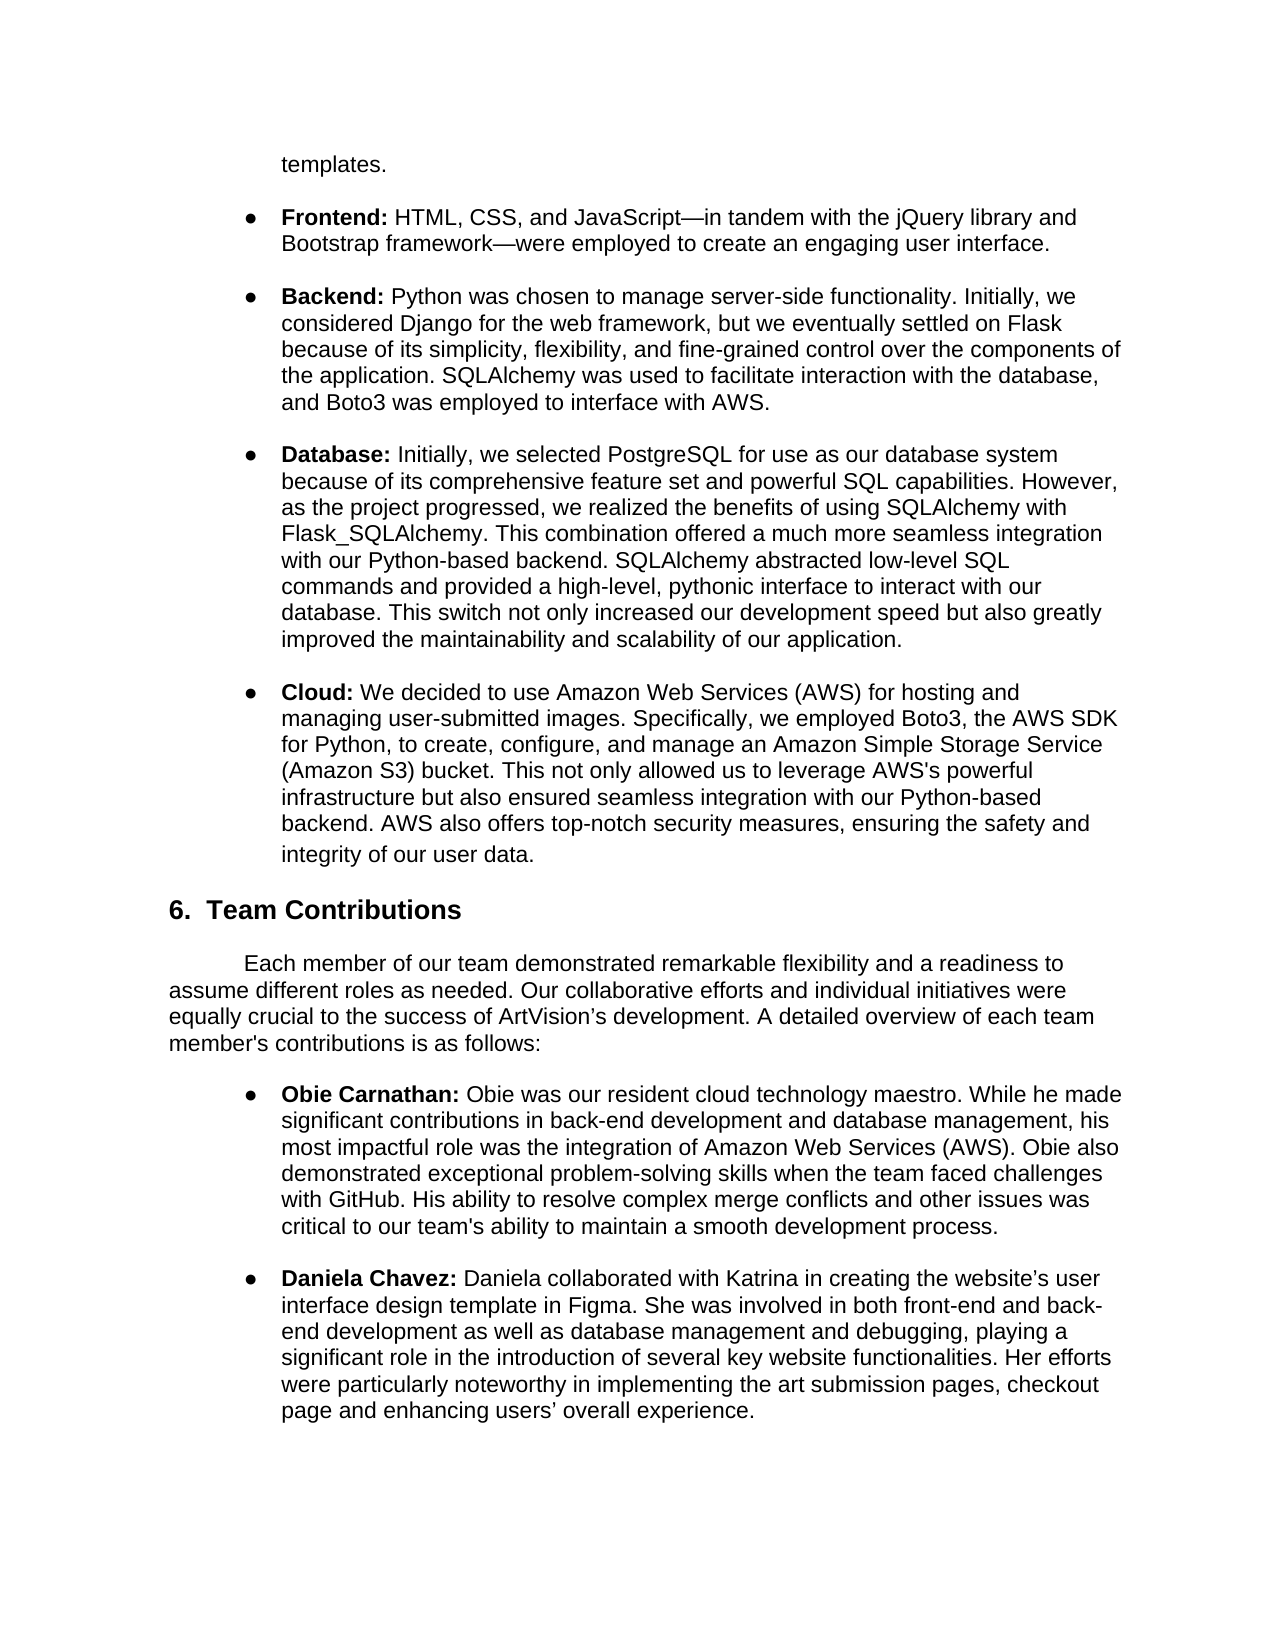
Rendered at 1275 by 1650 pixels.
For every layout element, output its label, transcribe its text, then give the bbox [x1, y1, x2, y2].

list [244, 151, 1125, 204]
list Obie Carnathan: Obie was our resident cloud technology maestro. While he made significant contributions in back-end development and database management, his most impactful role was the integration of Amazon Web Services (AWS). Obie also demonstrated exceptional problem-solving skills when the team faced challenges with GitHub. His ability to resolve complex merge conflicts and other issues was critical to our team's ability to maintain a smooth development process. [244, 1081, 1125, 1265]
list Database: Initially, we selected PostgreSQL for use as our database system because of its comprehensive feature set and powerful SQL capabilities. However, as the project progressed, we realized the benefits of using SQLAlchemy with Flask_SQLAlchemy. This combination offered a much more seamless integration with our Python-based backend. SQLAlchemy abstracted low-level SQL commands and provided a high-level, pythonic interface to interact with our database. This switch not only increased our development speed but also greatly improved the maintainability and scalability of our application. [244, 441, 1125, 678]
list Backend: Python was chosen to manage server-side functionality. Initially, we considered Django for the web framework, but we eventually settled on Flask because of its simplicity, flexibility, and fine-grained control over the components of the application. SQLAlchemy was used to facilitate interaction with the database, and Boto3 was employed to interface with AWS. [244, 283, 1125, 441]
list Daniela Chavez: Daniela collaborated with Katrina in creating the website’s user interface design template in Figma. She was involved in both front-end and back-end development as well as database management and debugging, playing a significant role in the introduction of several key website functionalities. Her efforts were particularly noteworthy in implementing the art submission pages, checkout page and enhancing users’ overall experience. [244, 1265, 1125, 1450]
list Team Contributions [169, 894, 1125, 925]
list Cloud: We decided to use Amazon Web Services (AWS) for hosting and managing user-submitted images. Specifically, we employed Boto3, the AWS SDK for Python, to create, configure, and manage an Amazon Simple Storage Service (Amazon S3) bucket. This not only allowed us to leverage AWS's powerful infrastructure but also ensured seamless integration with our Python-based backend. AWS also offers top-notch security measures, ensuring the safety and integrity of our user data. [244, 678, 1125, 894]
text Each member of our team demonstrated remarkable flexibility and a readiness to assume different roles as needed. Our collaborative efforts and individual initiatives were equally crucial to the success of ArtVision’s development. A detailed overview of each team member's contributions is as follows: [169, 950, 1125, 1056]
list Frontend: HTML, CSS, and JavaScript—in tandem with the jQuery library and Bootstrap framework—were employed to create an engaging user interface. [244, 204, 1125, 283]
